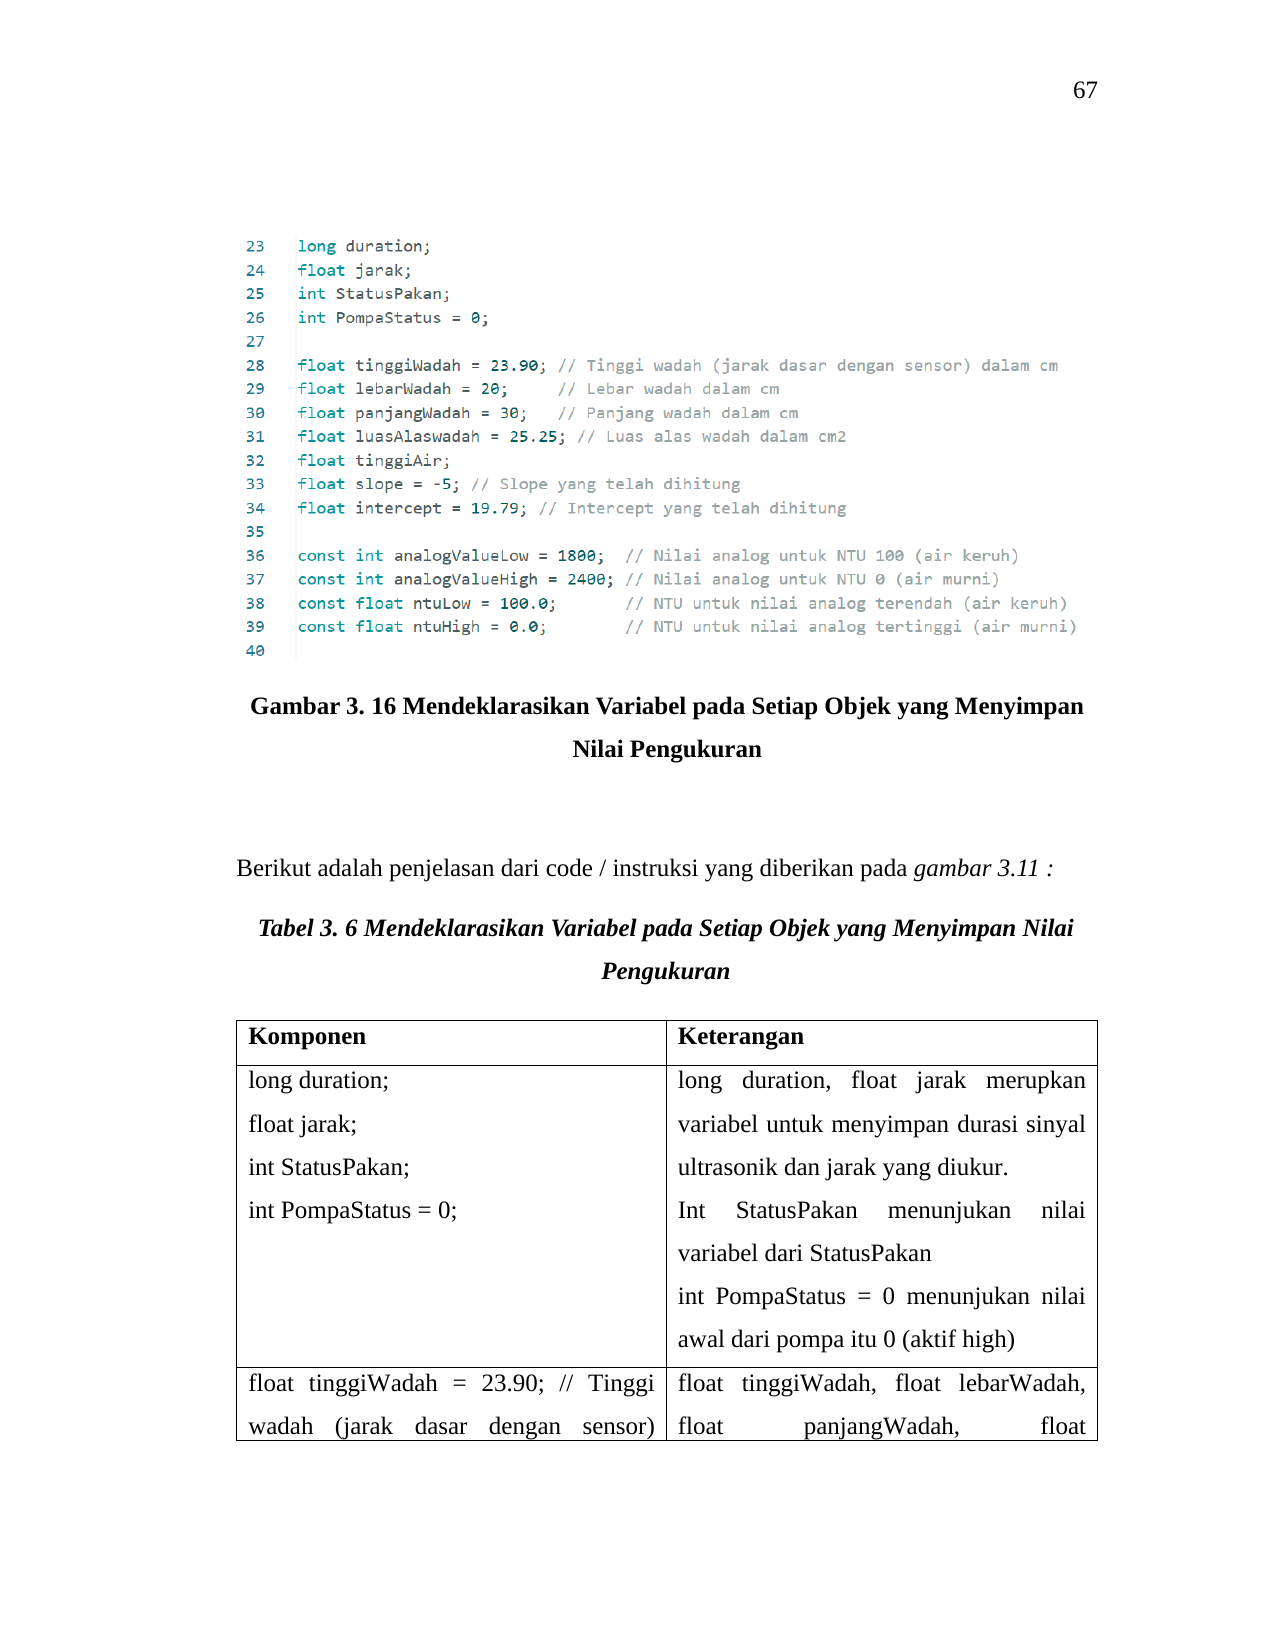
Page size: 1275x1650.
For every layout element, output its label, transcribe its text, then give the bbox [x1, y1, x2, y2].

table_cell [667, 1368, 1097, 1440]
table_header Keterangan [667, 1021, 1097, 1064]
table_cell long duration; float jarak; int StatusPakan; int PompaStatus = 0; [237, 1066, 666, 1367]
text Tabel 3. 6 Mendeklarasikan Variabel pada Setiap Objek yang Menyimpan Nilai Pengukuran [236, 913, 1098, 985]
table_cell long duration, float jarak merupkan variabel untuk menyimpan durasi sinyal ultrasonik dan jarak yang diukur. Int StatusPakan menunjukan nilai variabel dari StatusPakan int PompaStatus = 0 menunjukan nilai awal dari pompa itu 0 (aktif high) [667, 1066, 1097, 1367]
text Gambar 3. 16 Mendeklarasikan Variabel pada Setiap Objek yang Menyimpan Nilai Pengukuran [236, 691, 1098, 763]
text Berikut adalah penjelasan dari code / instruksi yang diberikan pada gambar 3.11 : [236, 853, 1098, 882]
picture [236, 236, 1092, 660]
table_header Komponen [237, 1021, 666, 1064]
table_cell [237, 1368, 666, 1440]
